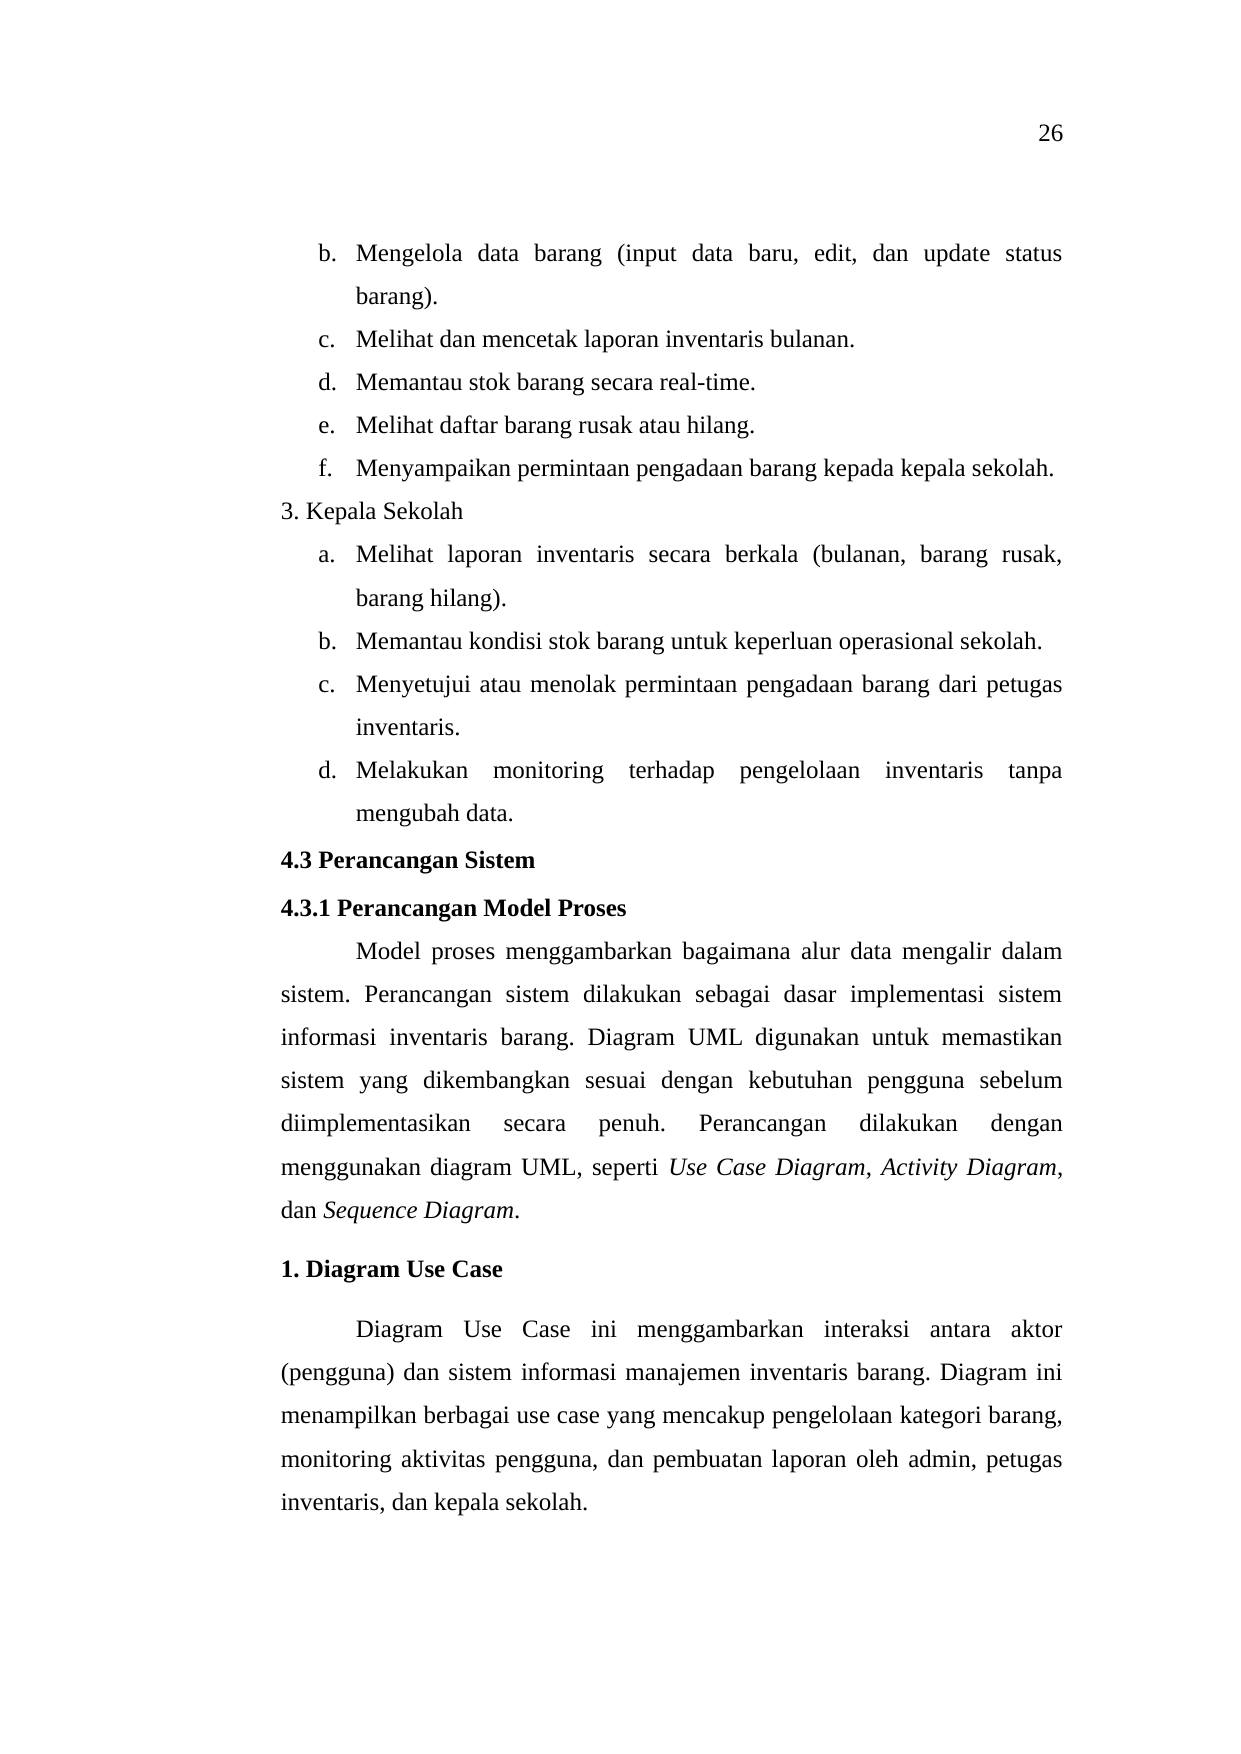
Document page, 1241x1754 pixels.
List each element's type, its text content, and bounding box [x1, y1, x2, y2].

list Melihat dan mencetak laporan inventaris bulanan. [318, 324, 1063, 353]
list Memantau stok barang secara real-time. [318, 367, 1063, 396]
text Model proses menggambarkan bagaimana alur data mengalir dalam sistem. Perancangan sistem dilakukan sebagai dasar implementasi sistem informasi inventaris barang. Diagram UML digunakan untuk memastikan sistem yang dikembangkan sesuai dengan kebutuhan pengguna sebelum diimplementasikan secara penuh. Perancangan dilakukan dengan menggunakan diagram UML, seperti Use Case Diagram, Activity Diagram, dan Sequence Diagram. [281, 936, 1063, 1223]
list Melihat laporan inventaris secara berkala (bulanan, barang rusak, barang hilang). [318, 539, 1063, 611]
list Melihat daftar barang rusak atau hilang. [318, 410, 1063, 439]
text 1. Diagram Use Case [281, 1254, 1063, 1283]
text 3. Kepala Sekolah [281, 496, 1063, 525]
list Menyetujui atau menolak permintaan pengadaan barang dari petugas inventaris. [318, 669, 1063, 741]
subtitle 4.3 Perancangan Sistem [281, 846, 1063, 874]
text Diagram Use Case ini menggambarkan interaksi antara aktor (pengguna) dan sistem informasi manajemen inventaris barang. Diagram ini menampilkan berbagai use case yang mencakup pengelolaan kategori barang, monitoring aktivitas pengguna, dan pembuatan laporan oleh admin, petugas inventaris, dan kepala sekolah. [281, 1314, 1063, 1516]
list Melakukan monitoring terhadap pengelolaan inventaris tanpa mengubah data. [318, 755, 1063, 827]
list Memantau kondisi stok barang untuk keperluan operasional sekolah. [318, 626, 1063, 654]
list Mengelola data barang (input data baru, edit, dan update status barang). [318, 238, 1063, 309]
subtitle 4.3.1 Perancangan Model Proses [281, 893, 1063, 922]
list Menyampaikan permintaan pengadaan barang kepada kepala sekolah. [318, 453, 1063, 482]
